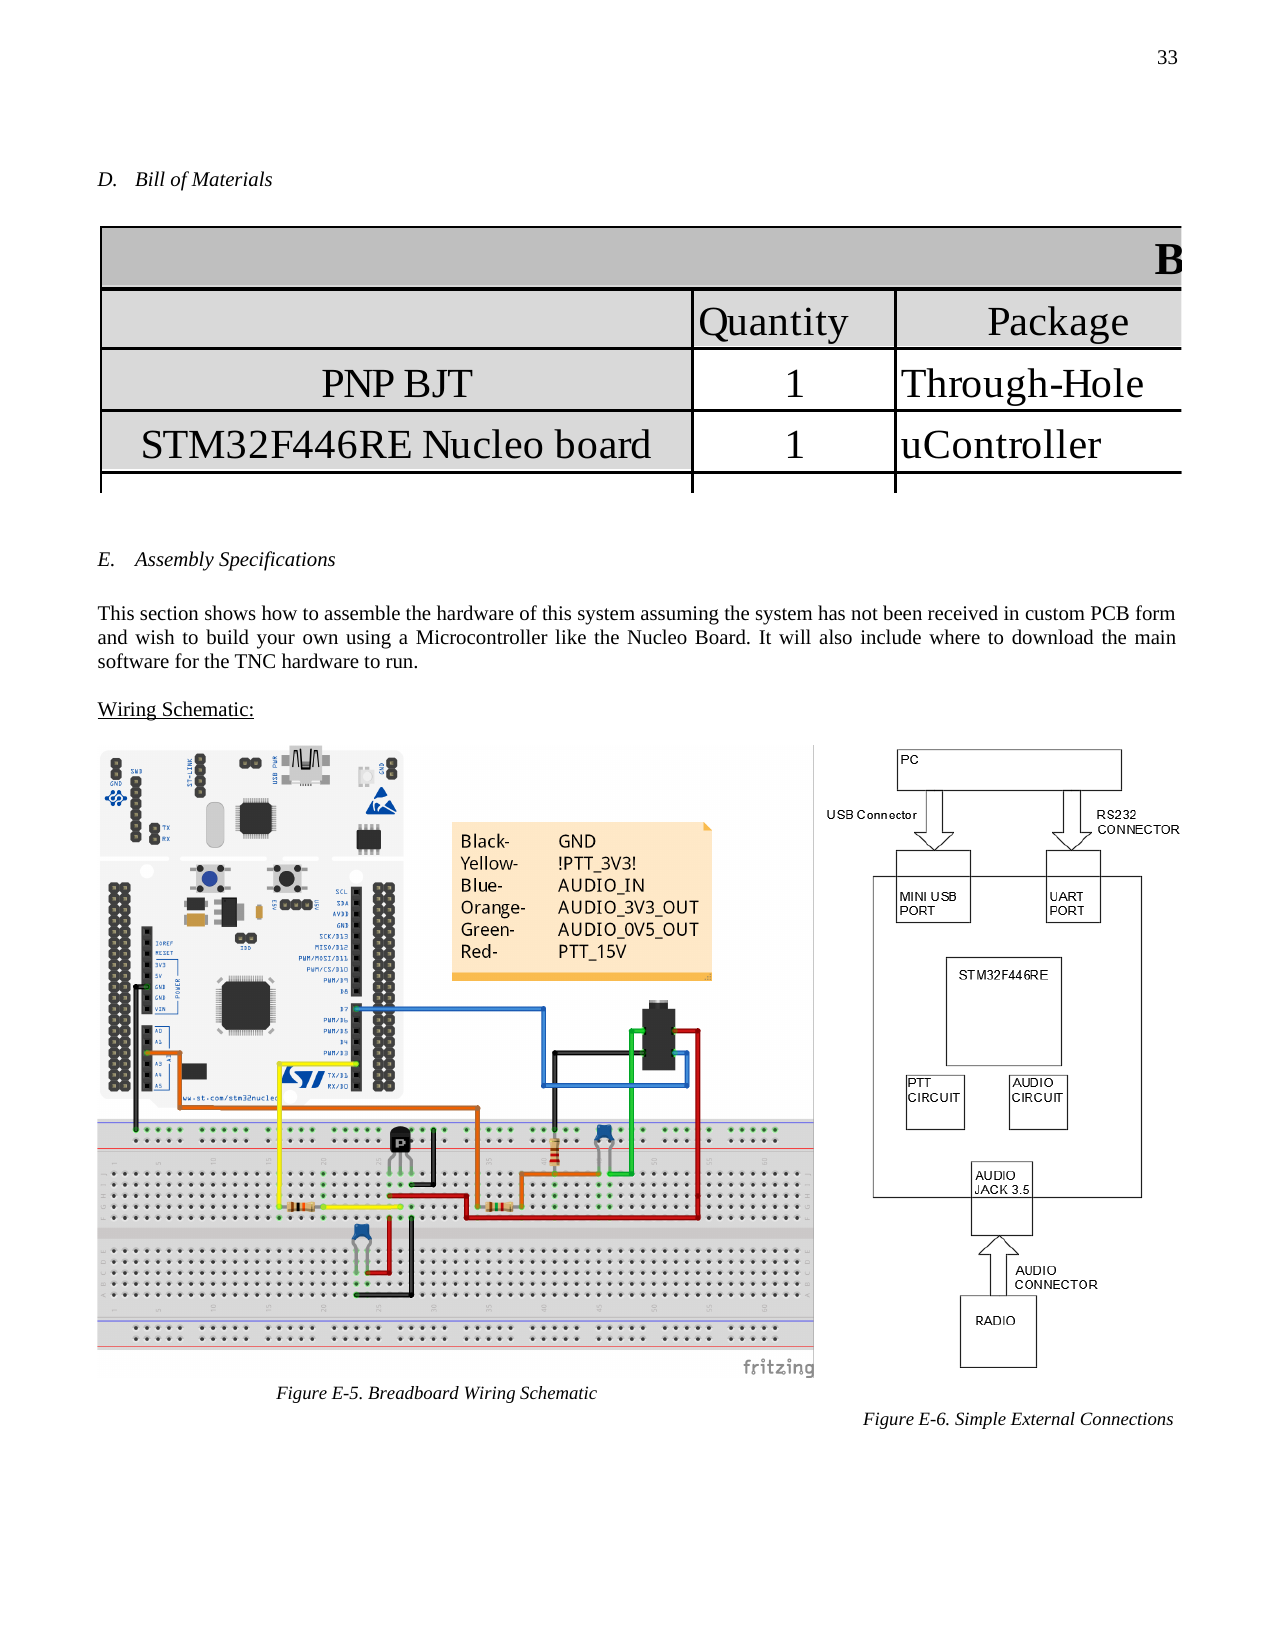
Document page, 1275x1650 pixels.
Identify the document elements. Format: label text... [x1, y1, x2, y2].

subtitle Bill of Materials [97, 167, 622, 191]
text Wiring Schematic: [97, 697, 1177, 721]
picture [97, 738, 1191, 1378]
text This section shows how to assemble the hardware of this system assuming the system has not been received in custom PCB form and wish to build your own using a Microcontroller like the Nucleo Board. It will also include where to download the main software for the TNC hardware to run. [97, 601, 1177, 673]
subtitle Assembly Specifications [97, 546, 1177, 571]
